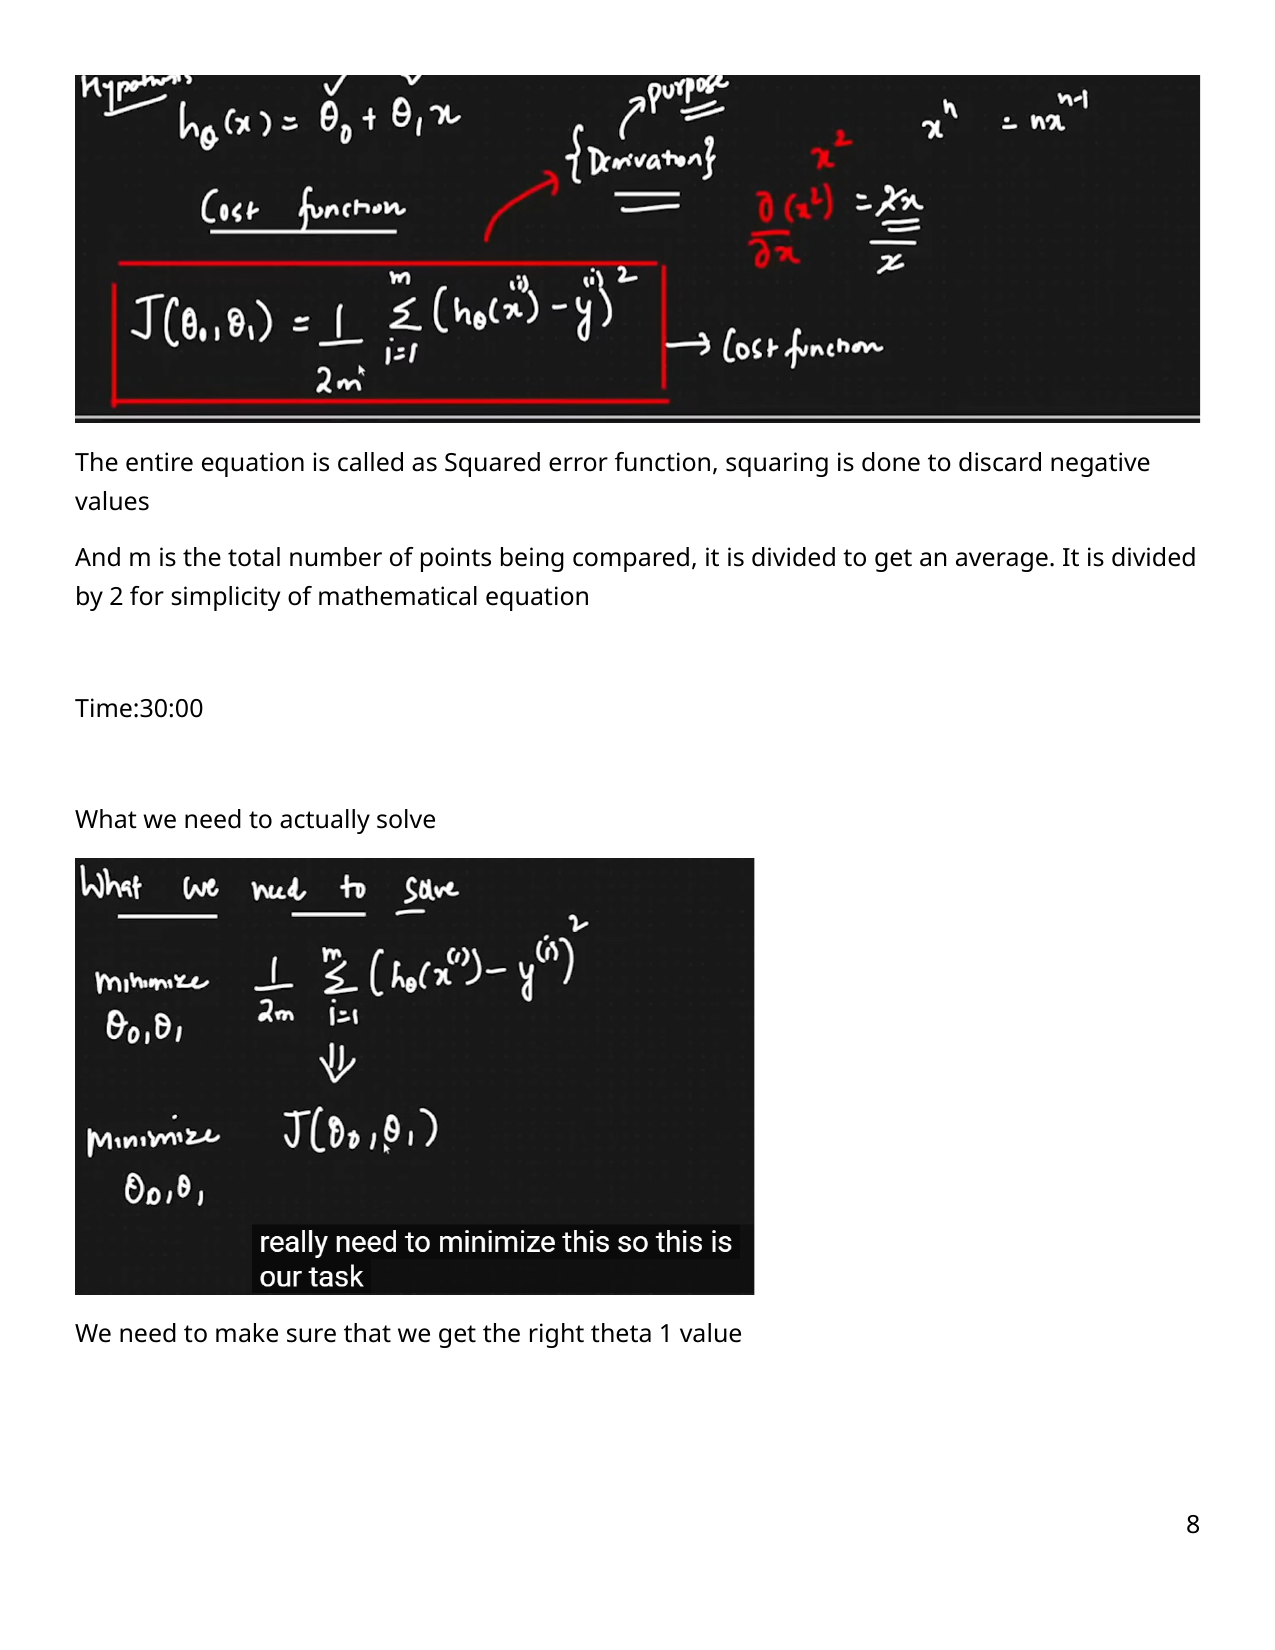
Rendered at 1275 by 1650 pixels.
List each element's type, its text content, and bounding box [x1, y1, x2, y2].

text What we need to actually solve [75, 802, 1200, 836]
text The entire equation is called as Squared error function, squaring is done to discard negative values [75, 445, 1200, 518]
picture [75, 858, 755, 1295]
text Time:30:00 [75, 691, 1200, 724]
picture [75, 75, 1200, 423]
text And m is the total number of points being compared, it is divided to get an average. It is divided by 2 for simplicity of mathematical equation [75, 540, 1200, 613]
text We need to make sure that we get the right theta 1 value [75, 1316, 1200, 1350]
